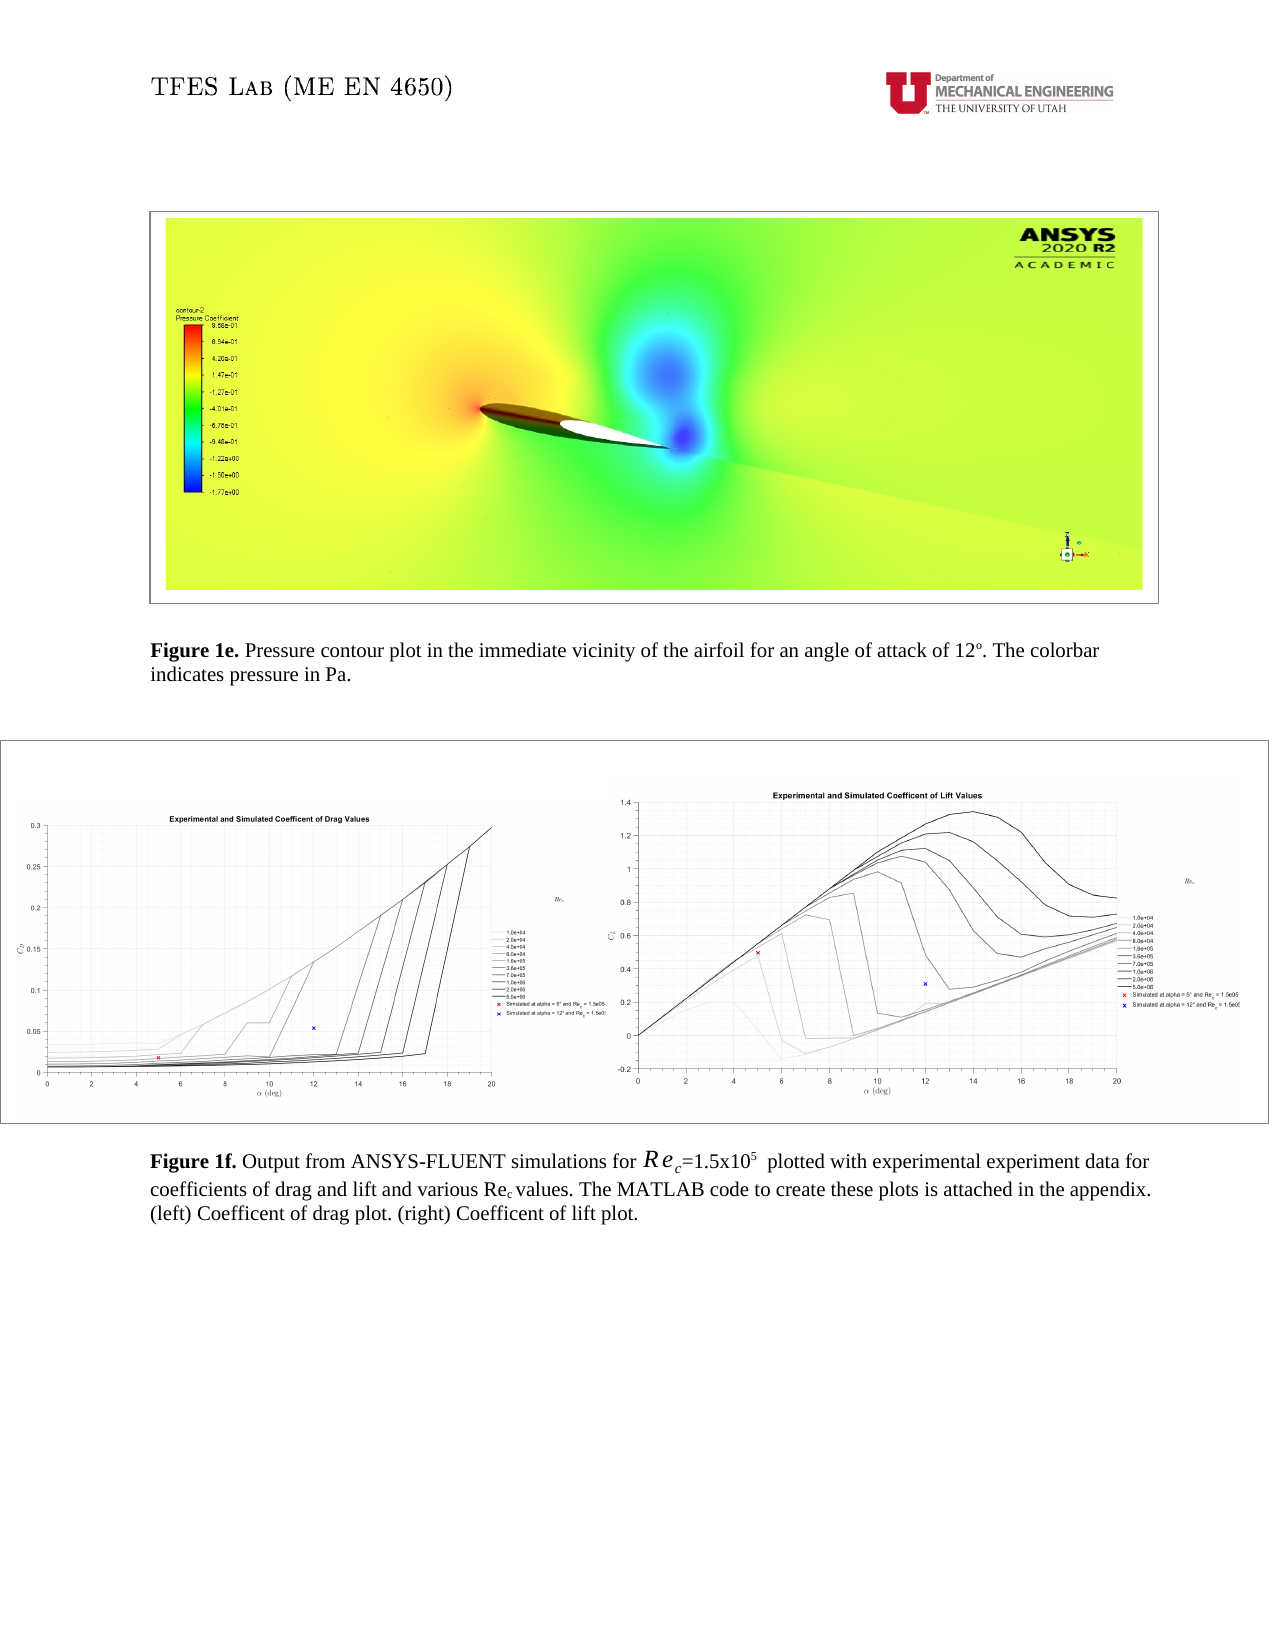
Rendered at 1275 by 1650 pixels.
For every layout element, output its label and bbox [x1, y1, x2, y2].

picture [165, 218, 1143, 590]
picture [15, 776, 1240, 1117]
picture [886, 72, 1114, 114]
picture [150, 75, 453, 102]
